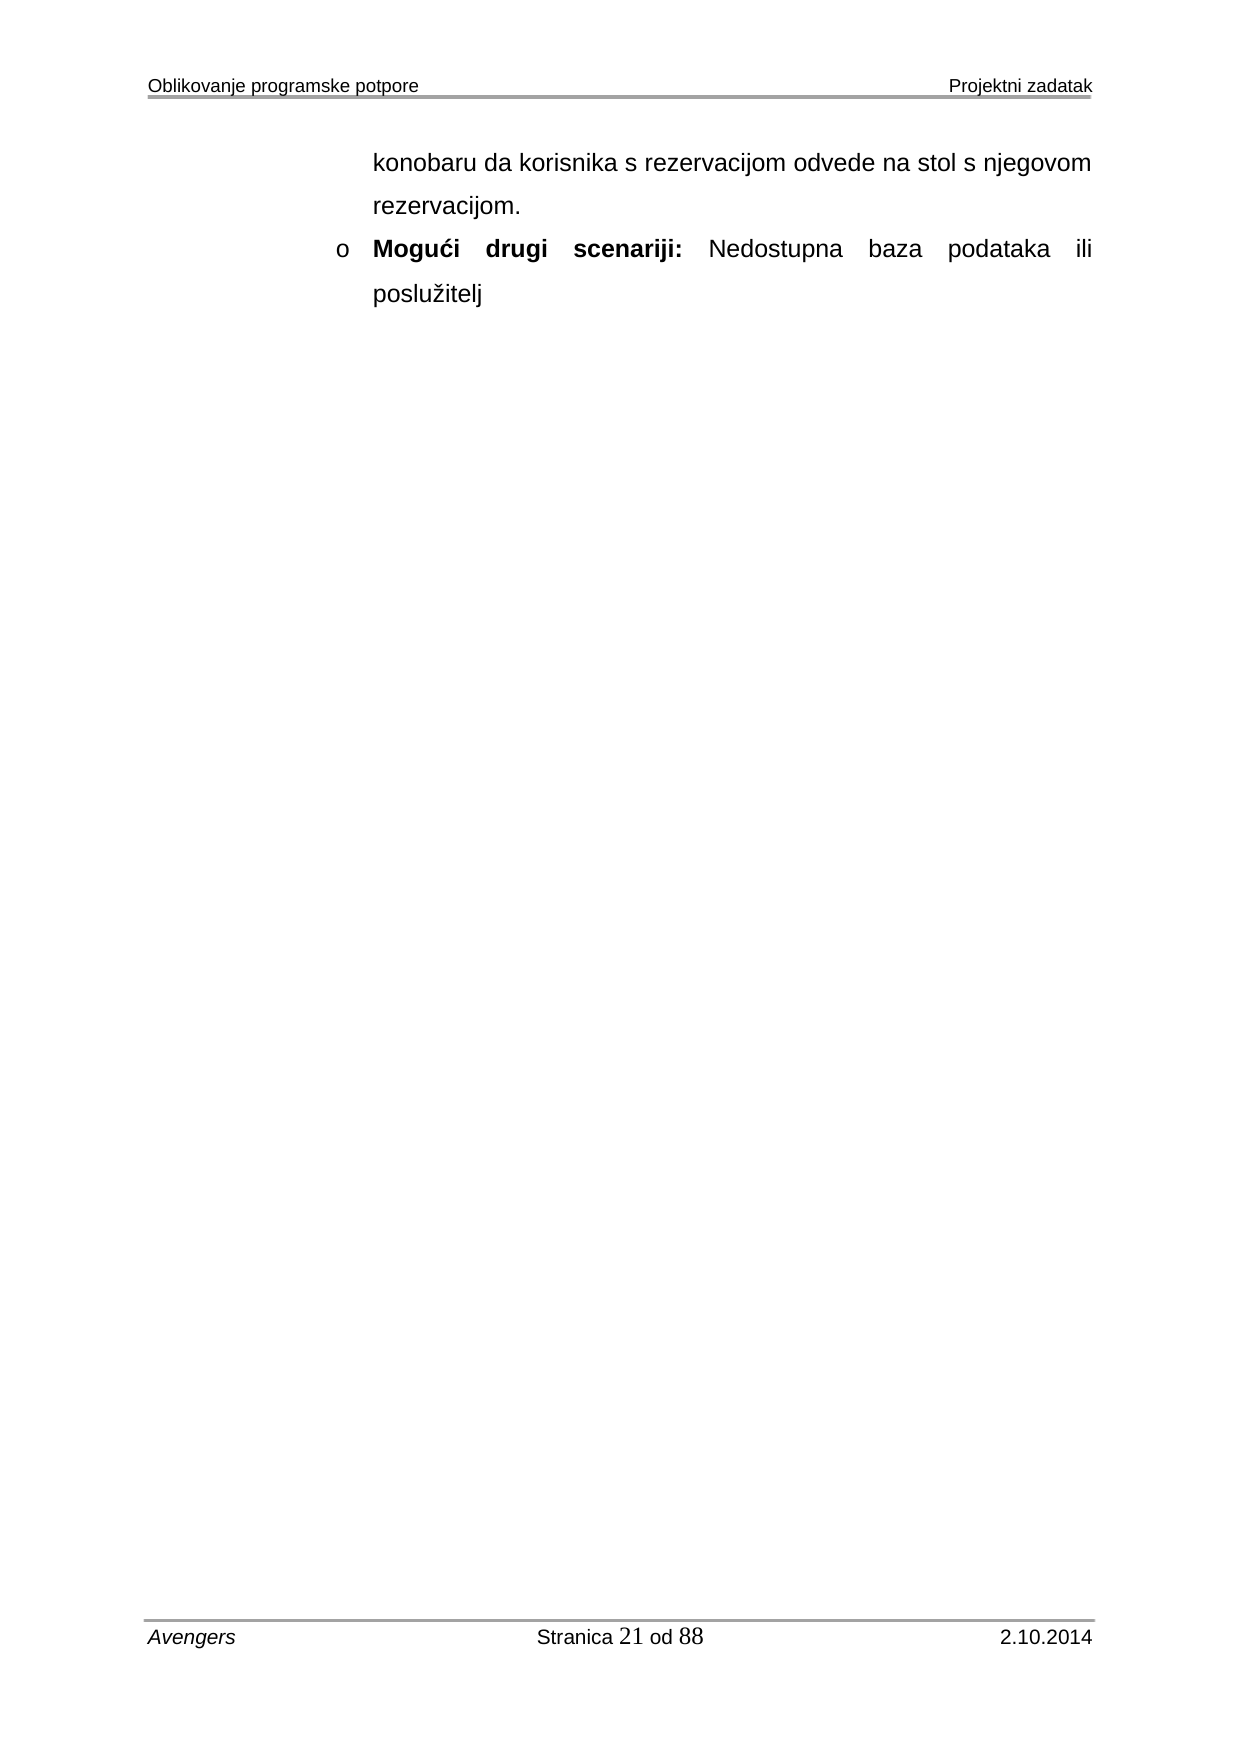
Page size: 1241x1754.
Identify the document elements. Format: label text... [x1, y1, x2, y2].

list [335, 148, 1093, 219]
picture [147, 95, 1092, 99]
list Mogući drugi scenariji: Nedostupna baza podataka ili poslužitelj [335, 234, 1093, 308]
